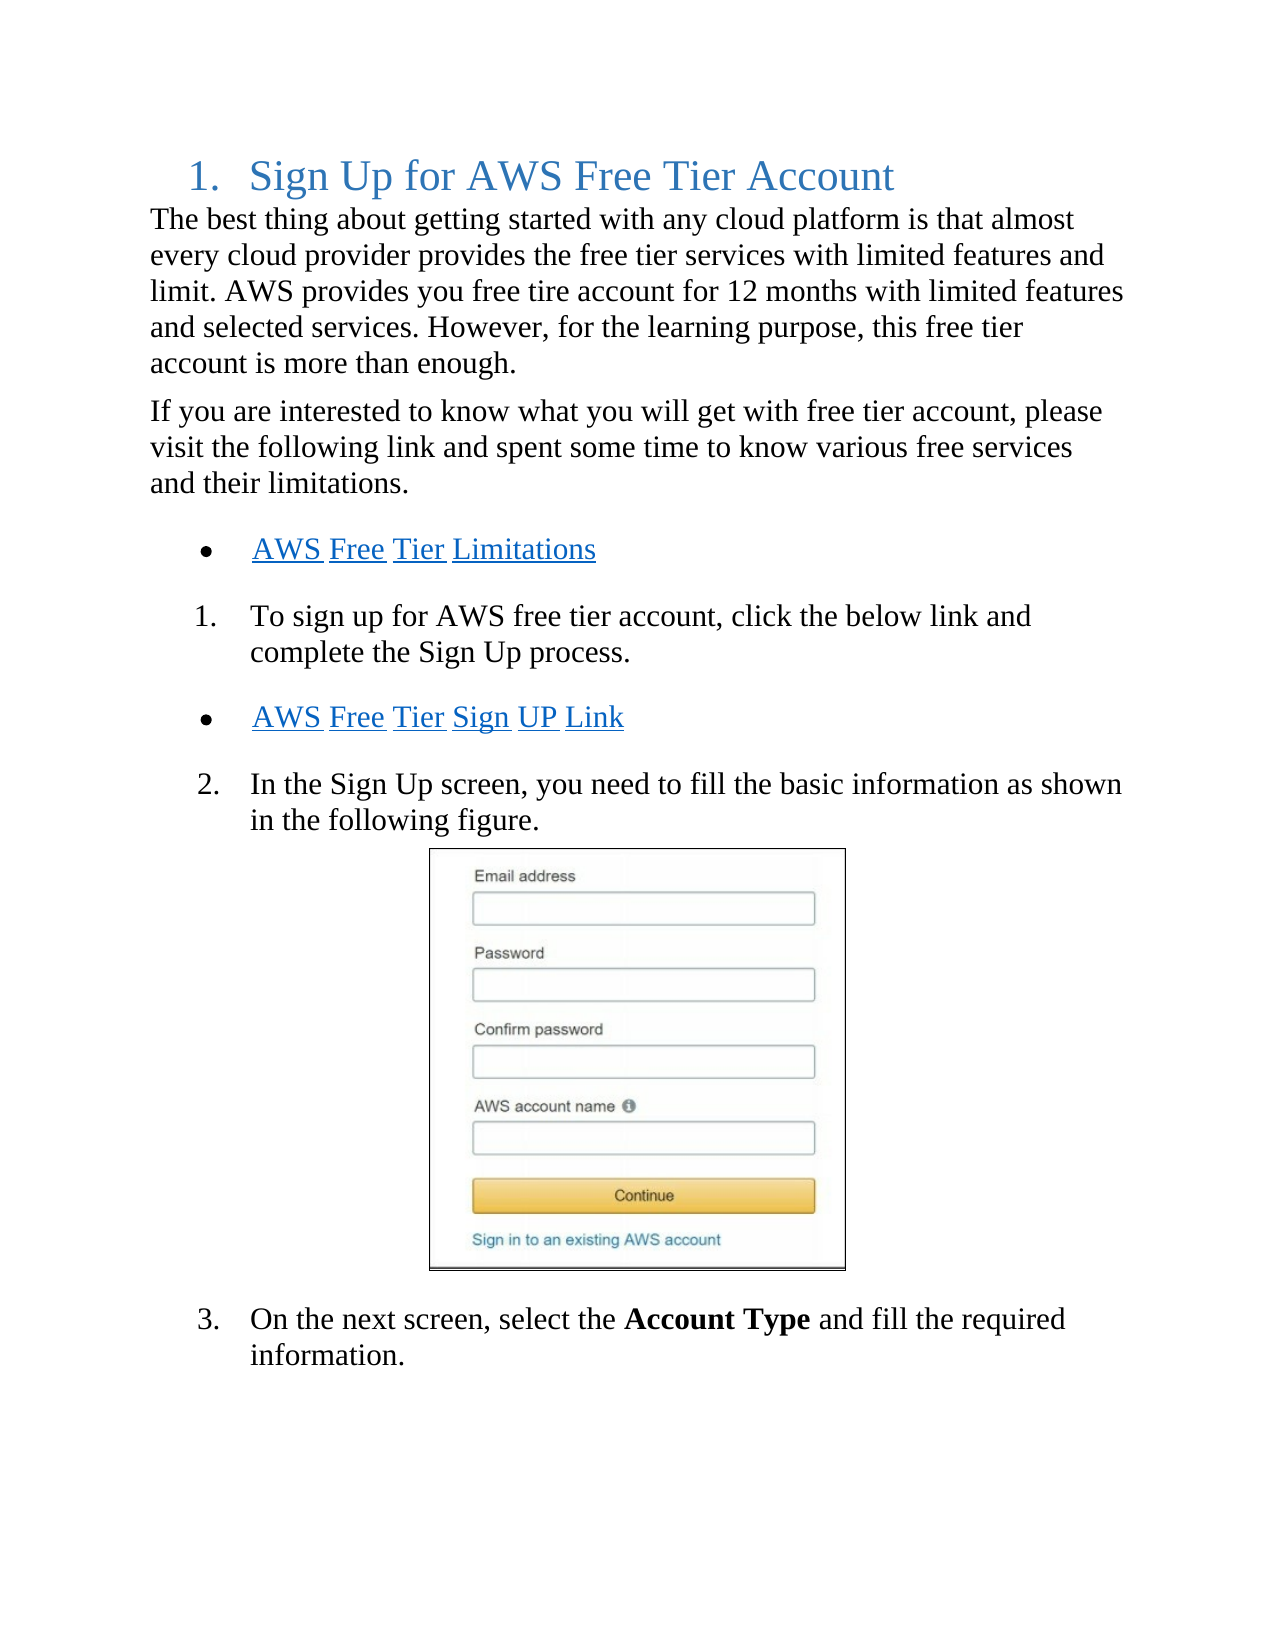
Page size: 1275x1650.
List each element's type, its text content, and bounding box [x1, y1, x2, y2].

text If you are interested to know what you will get with free tier account, please visit the following link and spent some time to know various free services and their limitations. [150, 393, 1109, 501]
picture [430, 849, 845, 1270]
text 1. Sign Up for AWS Free Tier Account [187, 150, 1135, 200]
text 2. In the Sign Up screen, you need to fill the basic information as shown in the following figure. [197, 765, 1128, 837]
text 3. On the next screen, select the Account Type and fill the required information. [197, 1300, 1071, 1372]
text AWS Free Tier Sign UP Link [252, 700, 1135, 733]
text The best thing about getting started with any cloud platform is that almost every cloud provider provides the free tier services with limited features and limit. AWS provides you free tire account for 12 months with limited features and selected services. However, for the learning purpose, this free tier [150, 201, 1129, 344]
text AWS Free Tier Limitations [252, 532, 1135, 565]
text 1. To sign up for AWS free tier account, click the below link and complete the Sign Up process. [194, 597, 1037, 669]
text account is more than enough. [150, 344, 1135, 380]
